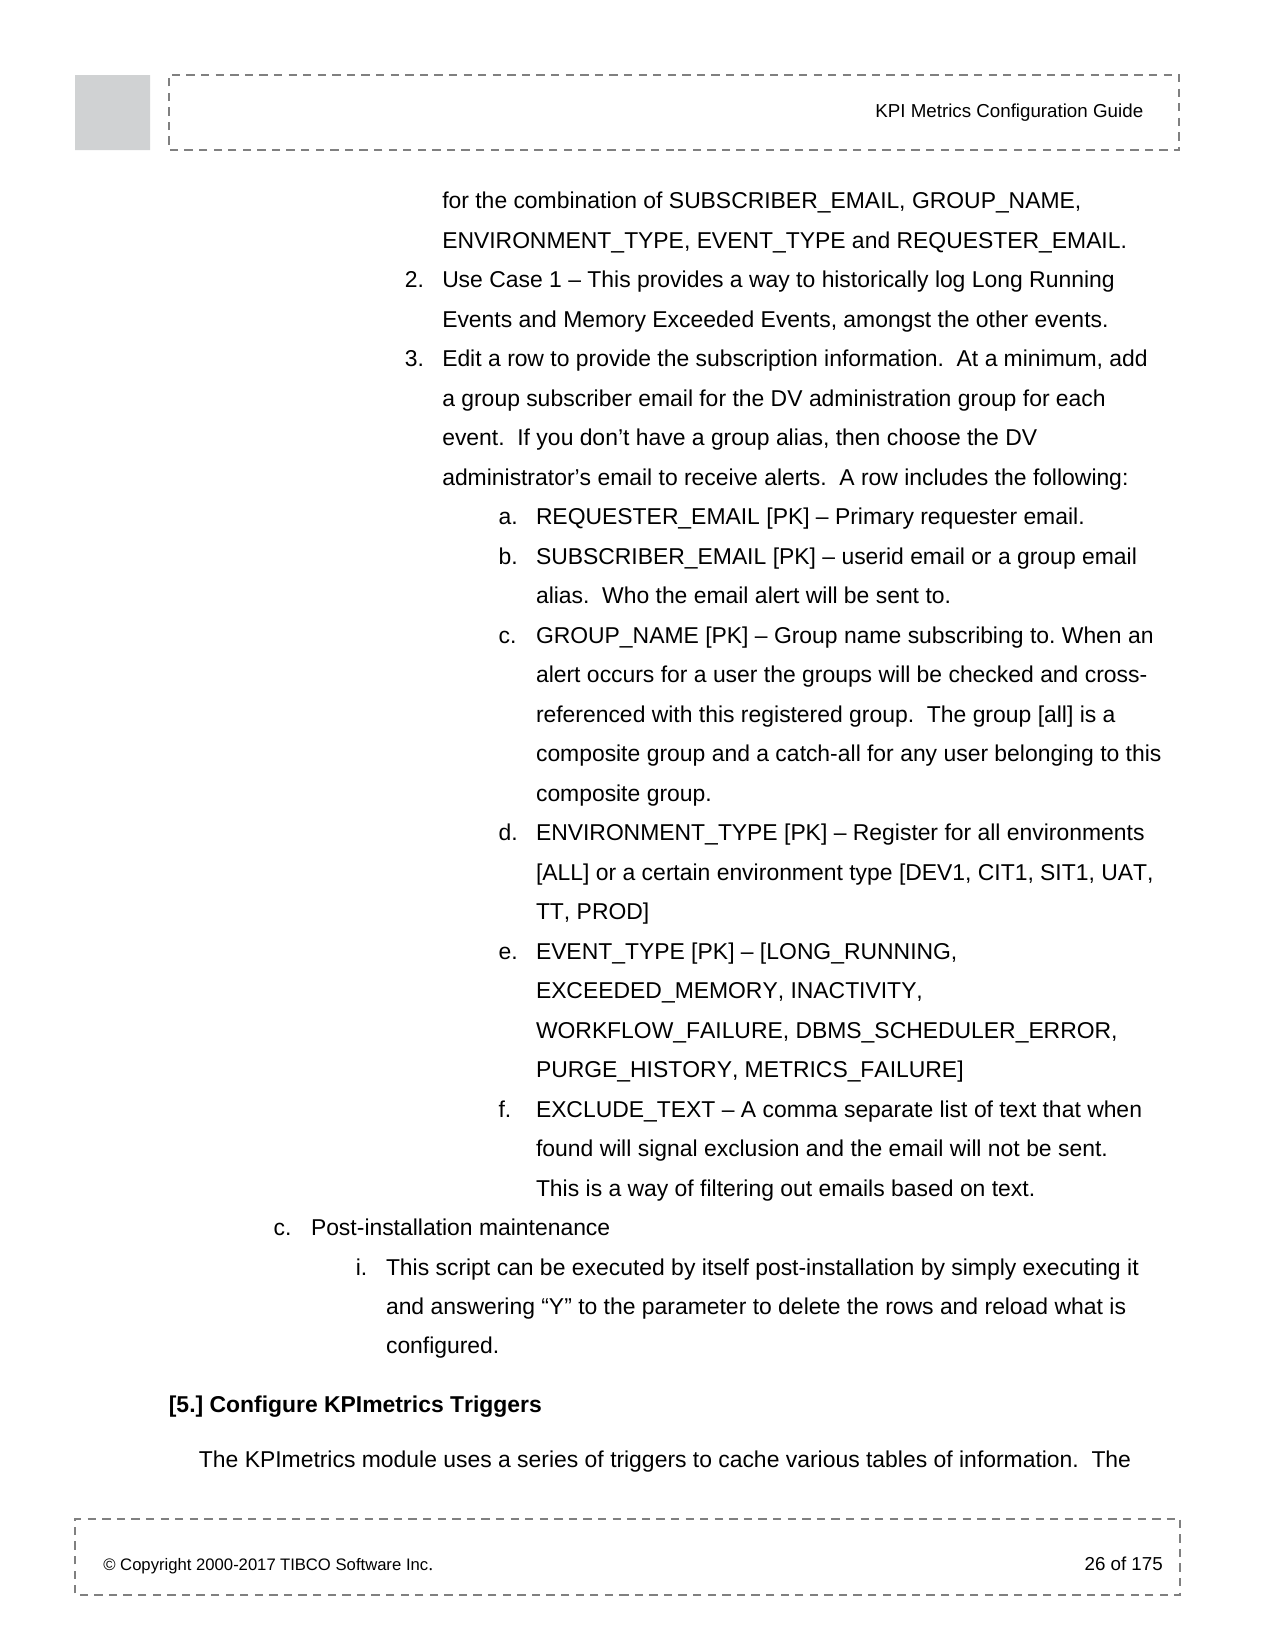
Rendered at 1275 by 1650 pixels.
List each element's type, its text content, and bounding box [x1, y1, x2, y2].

subtitle [5.] Configure KPImetrics Triggers [169, 1391, 1162, 1417]
list SUBSCRIBER_EMAIL [PK] – userid email or a group email alias. Who the email alert will be sent to. [498, 543, 1162, 609]
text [199, 1446, 1162, 1472]
list EVENT_TYPE [PK] – [LONG_RUNNING, EXCEEDED_MEMORY, INACTIVITY, WORKFLOW_FAILURE, DBMS_SCHEDULER_ERROR, PURGE_HISTORY, METRICS_FAILURE] [498, 938, 1162, 1082]
list Use Case 1 – This provides a way to historically log Long Running Events and Memory Exceeded Events, amongst the other events. [404, 266, 1162, 332]
list GROUP_NAME [PK] – Group name subscribing to. When an alert occurs for a user the groups will be checked and cross-referenced with this registered group. The group [all] is a composite group and a catch-all for any user belonging to this composite group. [498, 622, 1162, 806]
list ENVIRONMENT_TYPE [PK] – Register for all environments [ALL] or a certain environment type [DEV1, CIT1, SIT1, UAT, TT, PROD] [498, 819, 1162, 924]
list Edit a row to provide the subscription information. At a minimum, add a group subscriber email for the DV administration group for each event. If you don’t have a group alias, then choose the DV administrator’s email to receive alerts. A row includes the following: [404, 345, 1162, 490]
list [404, 187, 1162, 253]
list REQUESTER_EMAIL [PK] – Primary requester email. [498, 503, 1162, 530]
list Post-installation maintenance [273, 1214, 1162, 1240]
list This script can be executed by itself post-installation by simply executing it and answering “Y” to the parameter to delete the rows and reload what is configured. [367, 1253, 1162, 1359]
list EXCLUDE_TEXT – A comma separate list of text that when found will signal exclusion and the email will not be sent. This is a way of filtering out emails based on text. [498, 1096, 1162, 1201]
